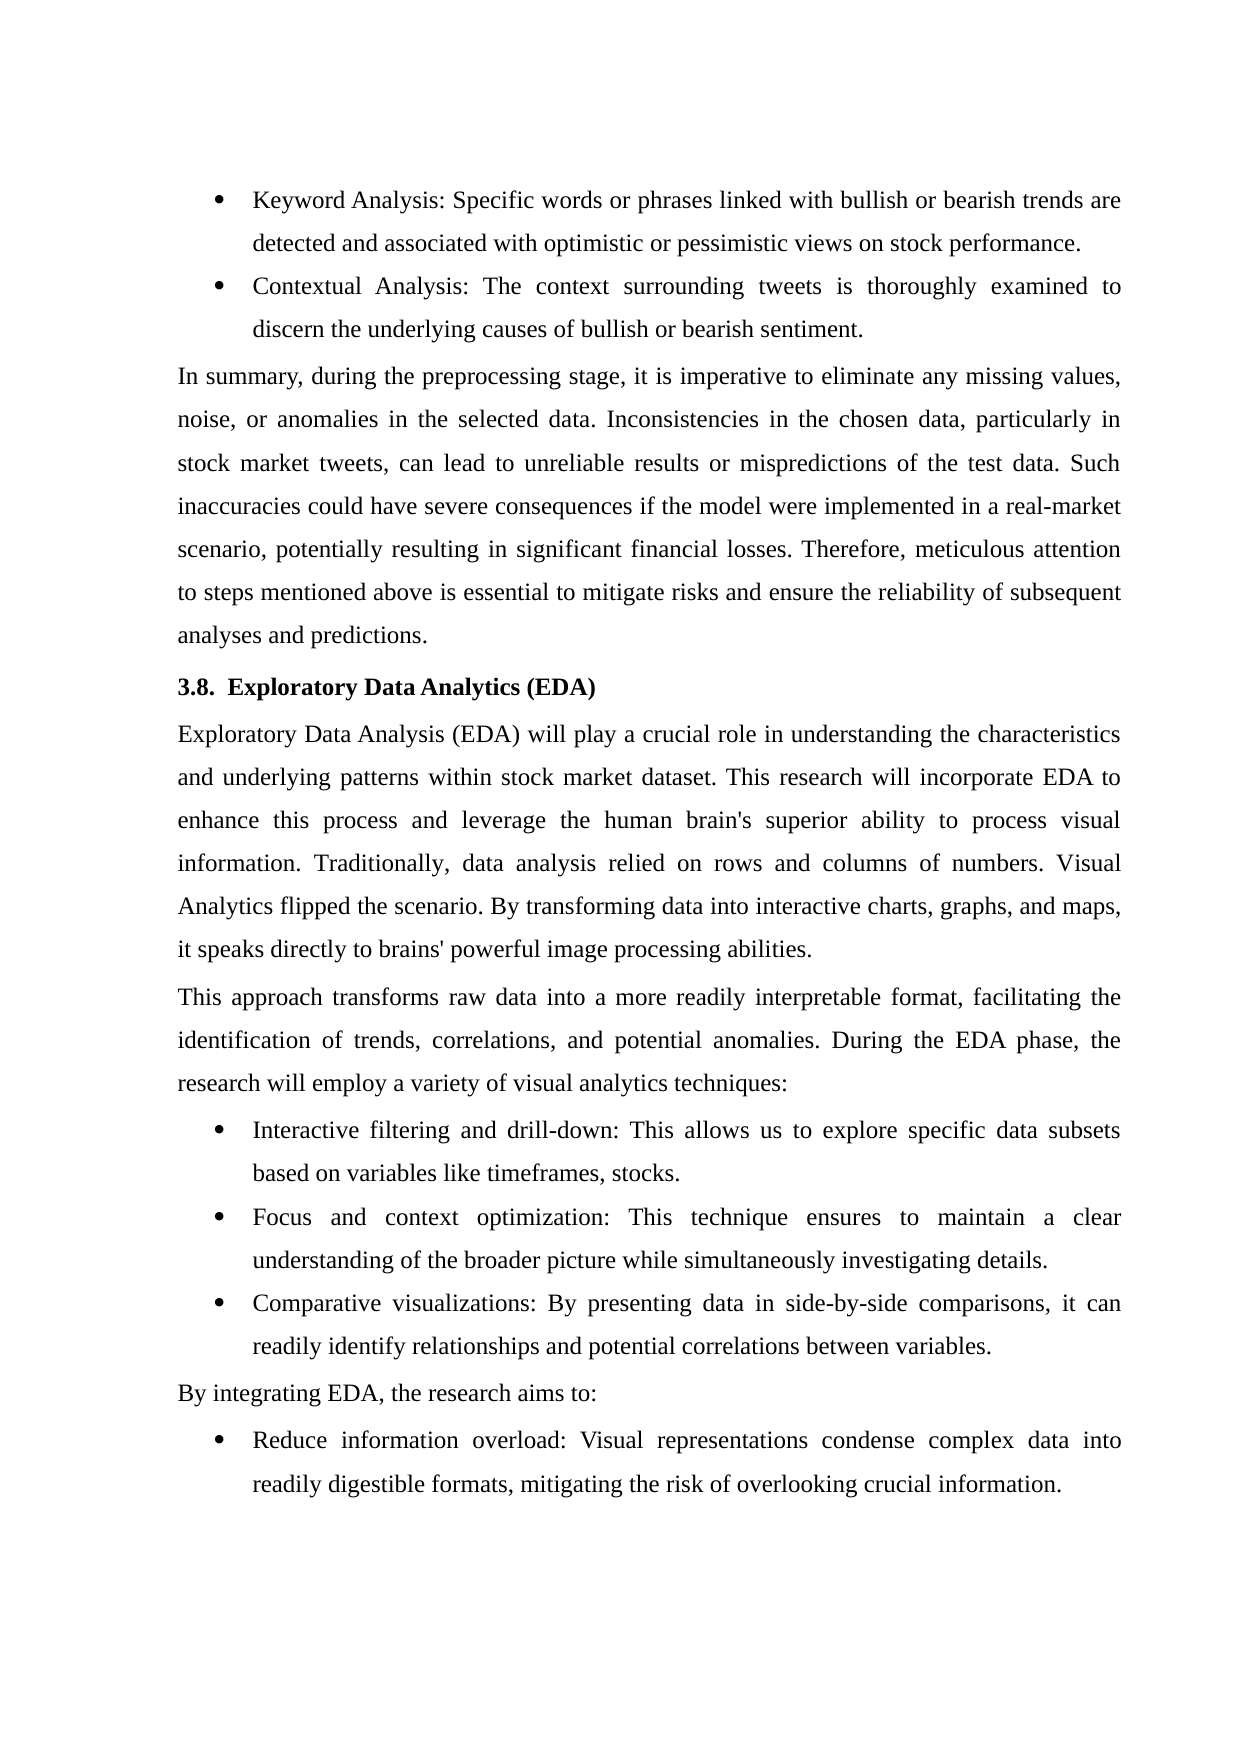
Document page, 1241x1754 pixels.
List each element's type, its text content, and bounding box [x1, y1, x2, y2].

text This approach transforms raw data into a more readily interpretable format, facilitating the identification of trends, correlations, and potential anomalies. During the EDA phase, the research will employ a variety of visual analytics techniques: [177, 982, 1122, 1097]
list Interactive filtering and drill-down: This allows us to explore specific data subsets based on variables like timeframes, stocks. [215, 1115, 1122, 1187]
text Exploratory Data Analysis (EDA) will play a crucial role in understanding the characteristics and underlying patterns within stock market dataset. This research will incorporate EDA to enhance this process and leverage the human brain's superior ability to process visual information. Traditionally, data analysis relied on rows and columns of numbers. Visual Analytics flipped the scenario. By transforming data into interactive charts, graphs, and maps, it speaks directly to brains' powerful image processing abilities. [177, 719, 1122, 963]
text By integrating EDA, the research aims to: [177, 1378, 1122, 1407]
list Comparative visualizations: By presenting data in side-by-side comparisons, it can readily identify relationships and potential correlations between variables. [215, 1288, 1122, 1360]
subtitle Exploratory Data Analytics (EDA) [177, 672, 1122, 700]
list Keyword Analysis: Specific words or phrases linked with bullish or bearish trends are detected and associated with optimistic or pessimistic views on stock performance. [215, 185, 1122, 257]
list Focus and context optimization: This technique ensures to maintain a clear understanding of the broader picture while simultaneously investigating details. [215, 1202, 1122, 1273]
list Contextual Analysis: The context surrounding tweets is thoroughly examined to discern the underlying causes of bullish or bearish sentiment. [215, 271, 1122, 343]
list Reduce information overload: Visual representations condense complex data into readily digestible formats, mitigating the risk of overlooking crucial information. [215, 1426, 1122, 1497]
text In summary, during the preprocessing stage, it is imperative to eliminate any missing values, noise, or anomalies in the selected data. Inconsistencies in the chosen data, particularly in stock market tweets, can lead to unreliable results or mispredictions of the test data. Such inaccuracies could have severe consequences if the model were implemented in a real-market scenario, potentially resulting in significant financial losses. Therefore, meticulous attention to steps mentioned above is essential to mitigate risks and ensure the reliability of subsequent analyses and predictions. [177, 361, 1122, 649]
